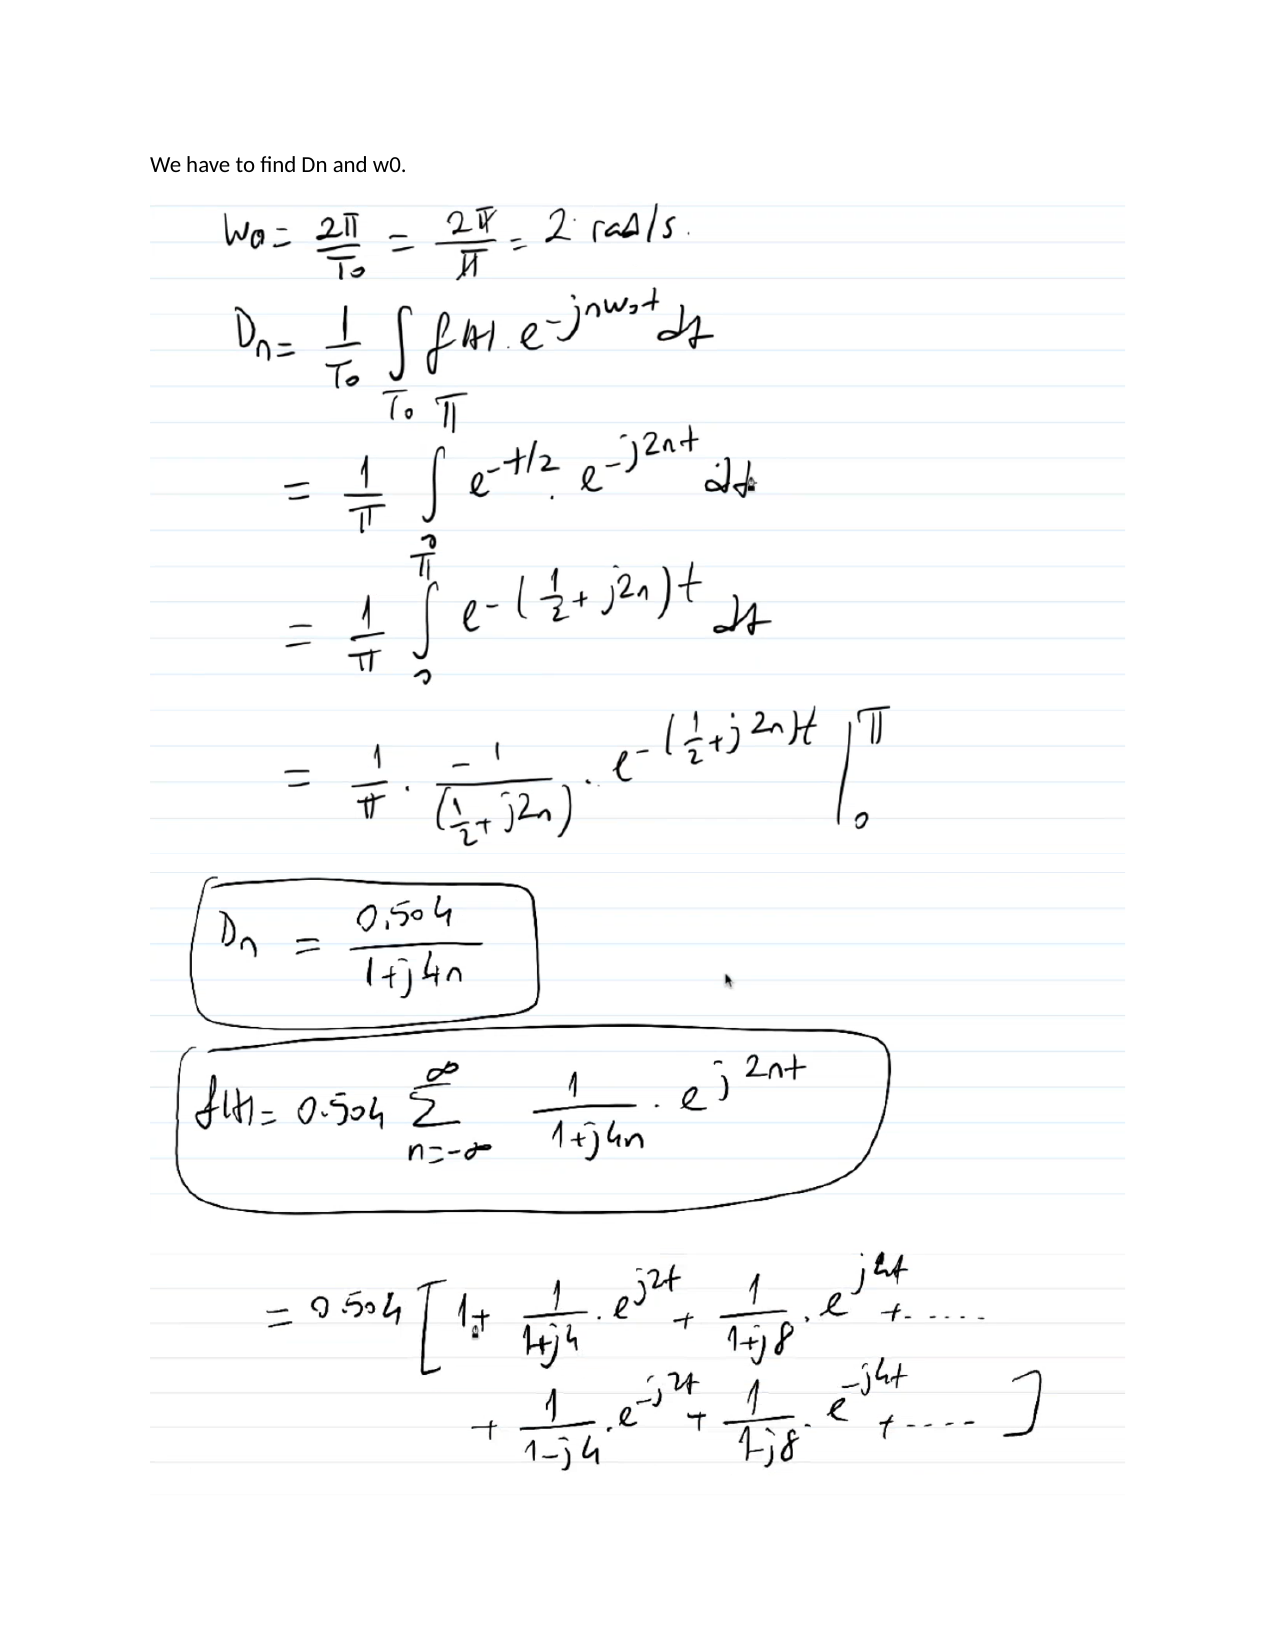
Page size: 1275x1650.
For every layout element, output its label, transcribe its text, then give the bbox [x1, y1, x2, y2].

picture [150, 1243, 1125, 1496]
picture [150, 872, 1125, 1225]
text We have to find Dn and w0. [150, 150, 1125, 178]
picture [150, 196, 1125, 854]
